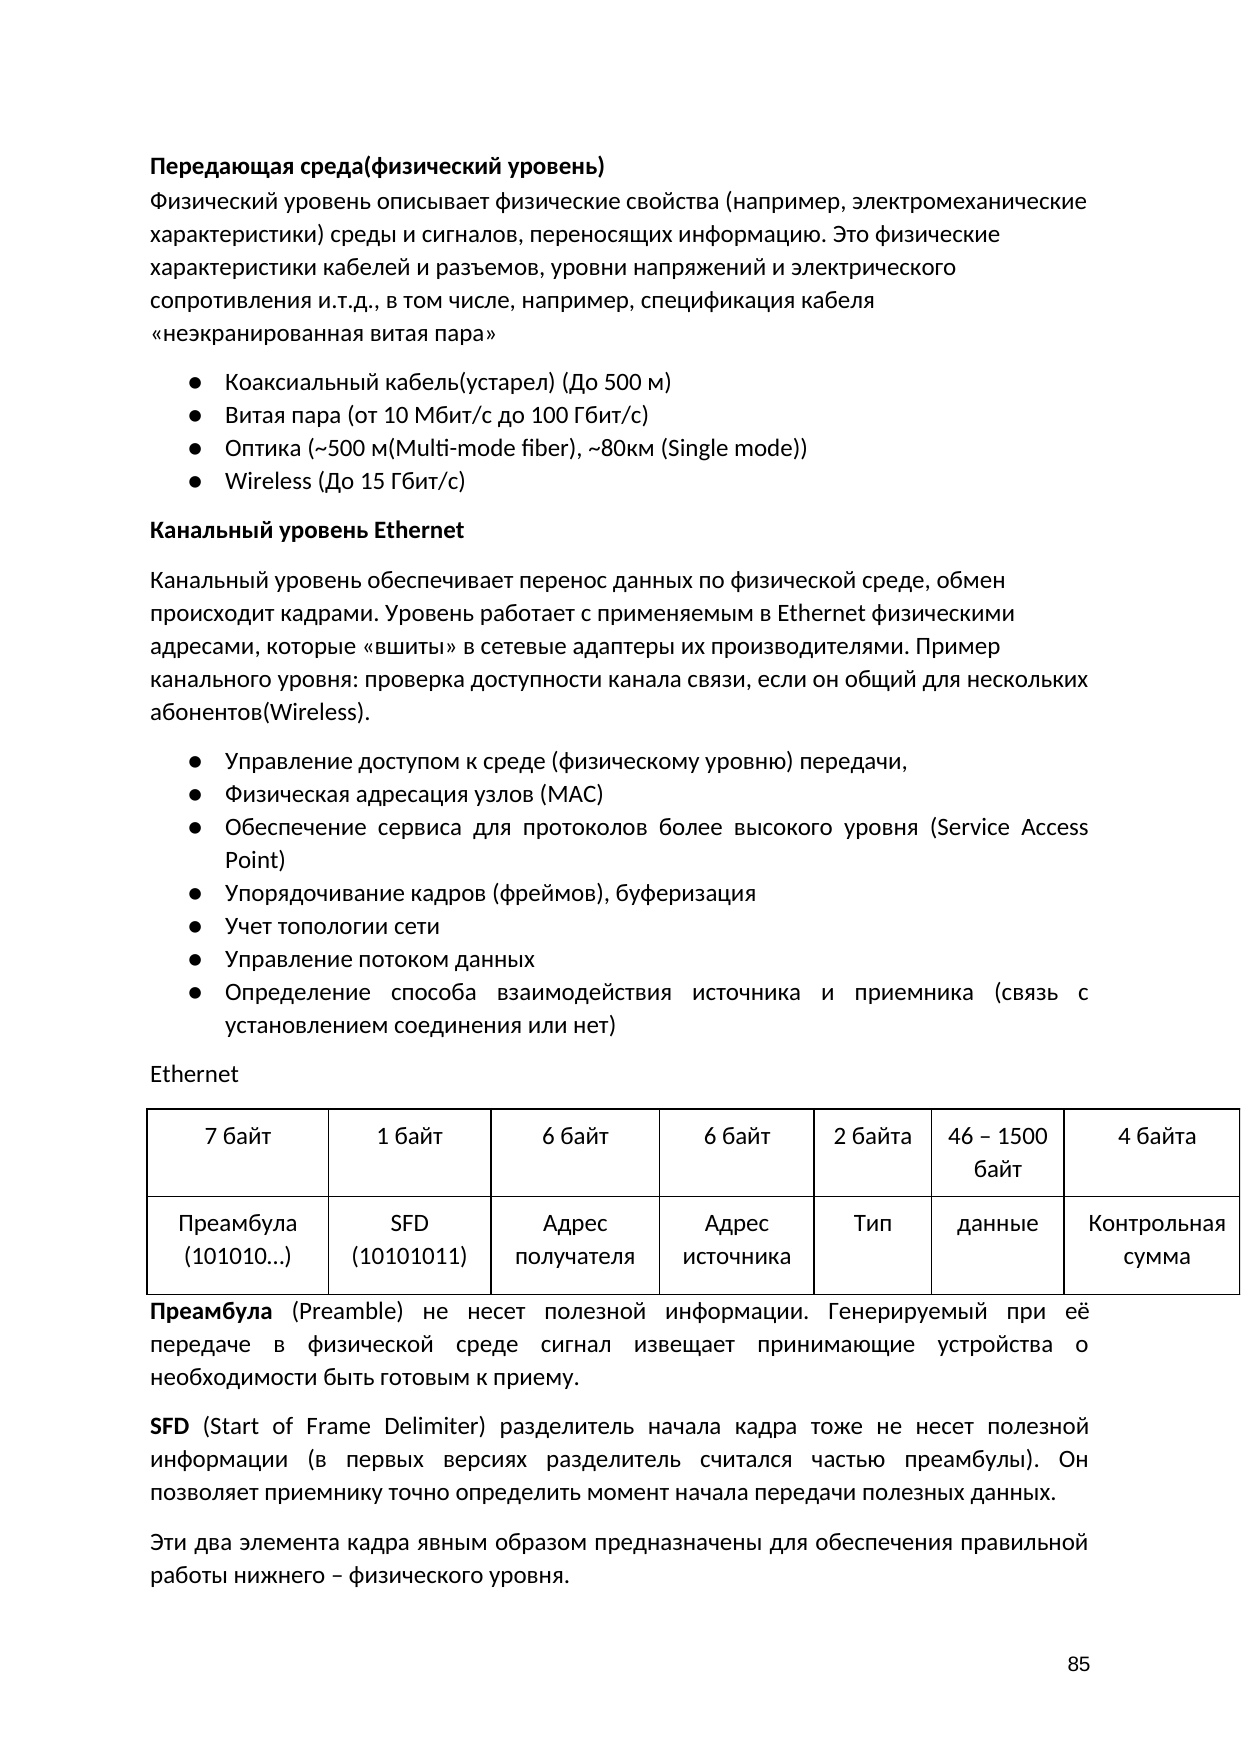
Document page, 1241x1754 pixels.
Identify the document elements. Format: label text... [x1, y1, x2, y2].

text Физический уровень описывает физические свойства (например, электромеханические характеристики) среды и сигналов, переносящих информацию. Это физические характеристики кабелей и разъемов, уровни напряжений и электрического сопротивления и.т.д., в том числе, например, спецификация кабеля «неэкранированная витая пара» [150, 185, 1090, 347]
table_header 6 байт [492, 1110, 659, 1196]
table_header 7 байт [148, 1110, 328, 1196]
list Управление доступом к среде (физическому уровню) передачи, [187, 745, 1090, 776]
table_cell Адрес получателя [492, 1197, 659, 1293]
table_cell Тип [815, 1197, 931, 1293]
list Упорядочивание кадров (фреймов), буферизация [187, 877, 1090, 908]
list Физическая адресация узлов (MAC) [187, 778, 1090, 809]
table_cell Адрес источника [660, 1197, 813, 1293]
text SFD (Start of Frame Delimiter) разделитель начала кадра тоже не несет полезной информации (в первых версиях разделитель считался частью преамбулы). Он позволяет приемнику точно определить момент начала передачи полезных данных. [150, 1411, 1090, 1507]
list Определение способа взаимодействия источника и приемника (связь с установлением соединения или нет) [187, 976, 1090, 1039]
table_cell Преамбула (101010…) [148, 1197, 328, 1293]
table_header 6 байт [660, 1110, 813, 1196]
text Передающая среда(физический уровень) [150, 150, 1090, 181]
table_cell Контрольная сумма [1065, 1197, 1239, 1293]
text Преамбула (Preamble) не несет полезной информации. Генерируемый при её передаче в физической среде сигнал извещает принимающие устройства о необходимости быть готовым к приему. [150, 1295, 1090, 1391]
table_cell SFD (10101011) [329, 1197, 490, 1293]
table_header 46 – 1500 байт [932, 1110, 1063, 1196]
text Ethernet [150, 1058, 1090, 1089]
table_header 4 байта [1065, 1110, 1239, 1196]
list Обеспечение сервиса для протоколов более высокого уровня (Service Access Point) [187, 811, 1090, 875]
text Эти два элемента кадра явным образом предназначены для обеспечения правильной работы нижнего – физического уровня. [150, 1526, 1090, 1589]
table_header 1 байт [329, 1110, 490, 1196]
table_header 2 байта [815, 1110, 931, 1196]
text Канальный уровень Ethernet [150, 514, 1090, 545]
list Витая пара (от 10 Мбит/c до 100 Гбит/с) [187, 399, 1090, 430]
table_cell данные [932, 1197, 1063, 1293]
text Канальный уровень обеспечивает перенос данных по физической среде, обмен происходит кадрами. Уровень работает с применяемым в Ethernet физическими адресами, которые «вшиты» в сетевые адаптеры их производителями. Пример канального уровня: проверка доступности канала связи, если он общий для нескольких абонентов(Wireless). [150, 564, 1090, 726]
list Управление потоком данных [187, 943, 1090, 973]
list Учет топологии сети [187, 910, 1090, 941]
list Оптика (~500 м(Multi-mode fiber), ~80км (Single mode)) [187, 432, 1090, 463]
list Wireless (До 15 Гбит/c) [187, 465, 1090, 496]
list Коаксиальный кабель(устарел) (До 500 м) [187, 366, 1090, 397]
